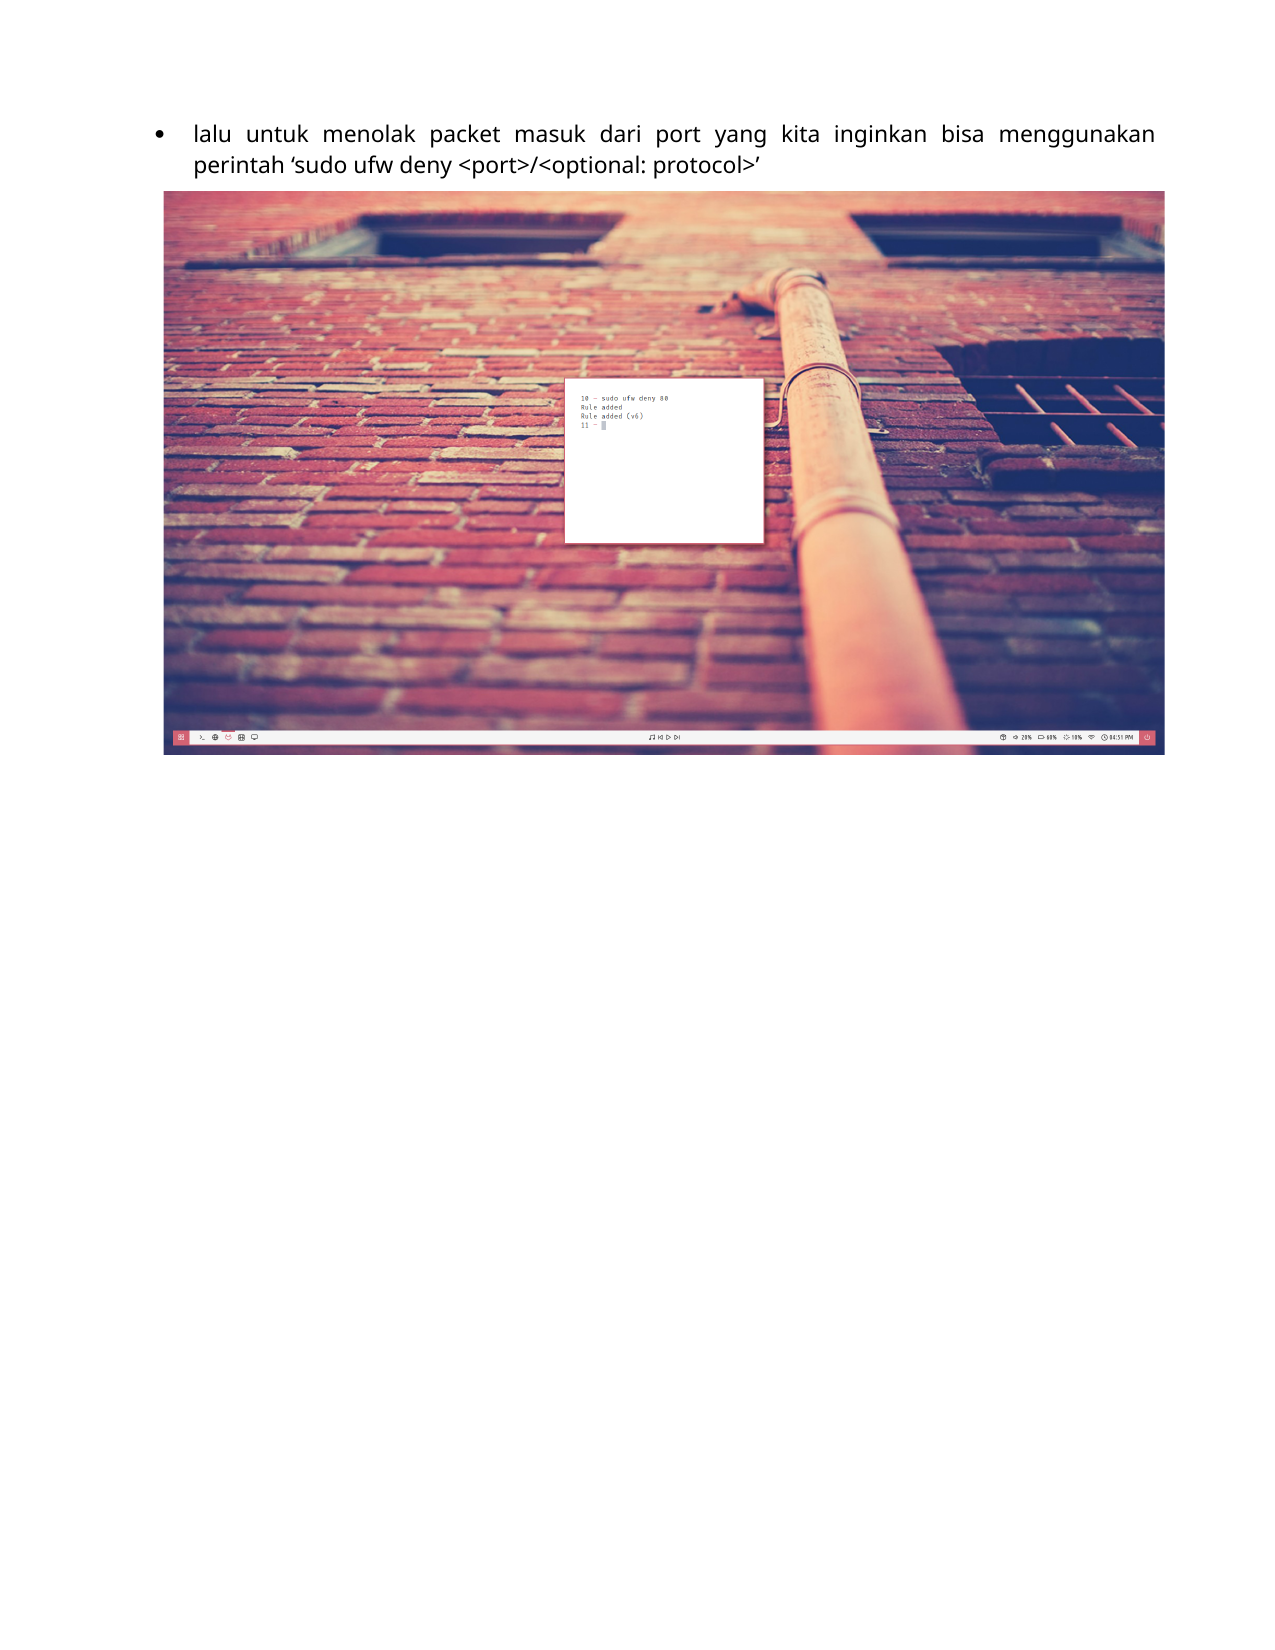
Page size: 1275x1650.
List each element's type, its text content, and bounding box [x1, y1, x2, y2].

picture [163, 191, 1165, 755]
list lalu untuk menolak packet masuk dari port yang kita inginkan bisa menggunakan perintah ‘sudo ufw deny <port>/<optional: protocol>’ [156, 118, 1157, 181]
